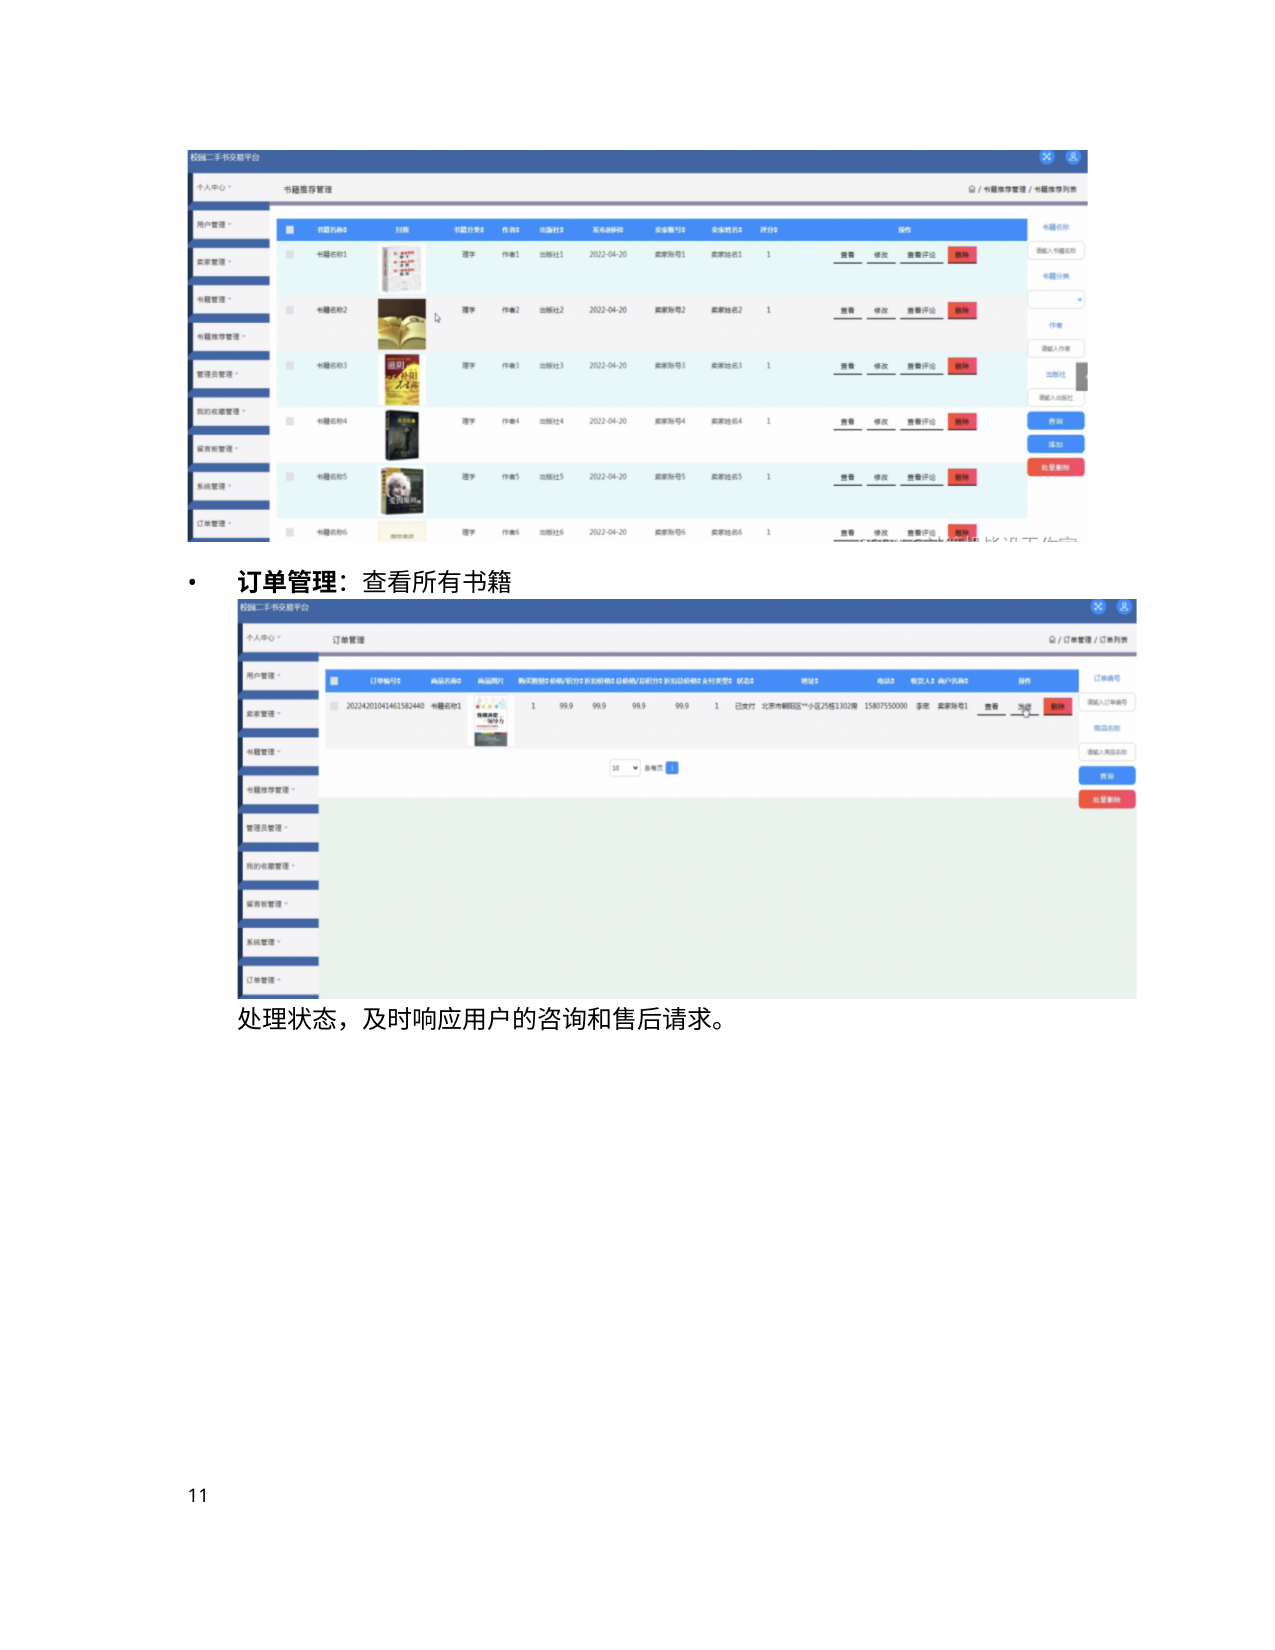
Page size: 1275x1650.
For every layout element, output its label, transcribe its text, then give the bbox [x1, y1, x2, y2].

picture [237, 599, 1138, 999]
picture [187, 150, 1088, 542]
